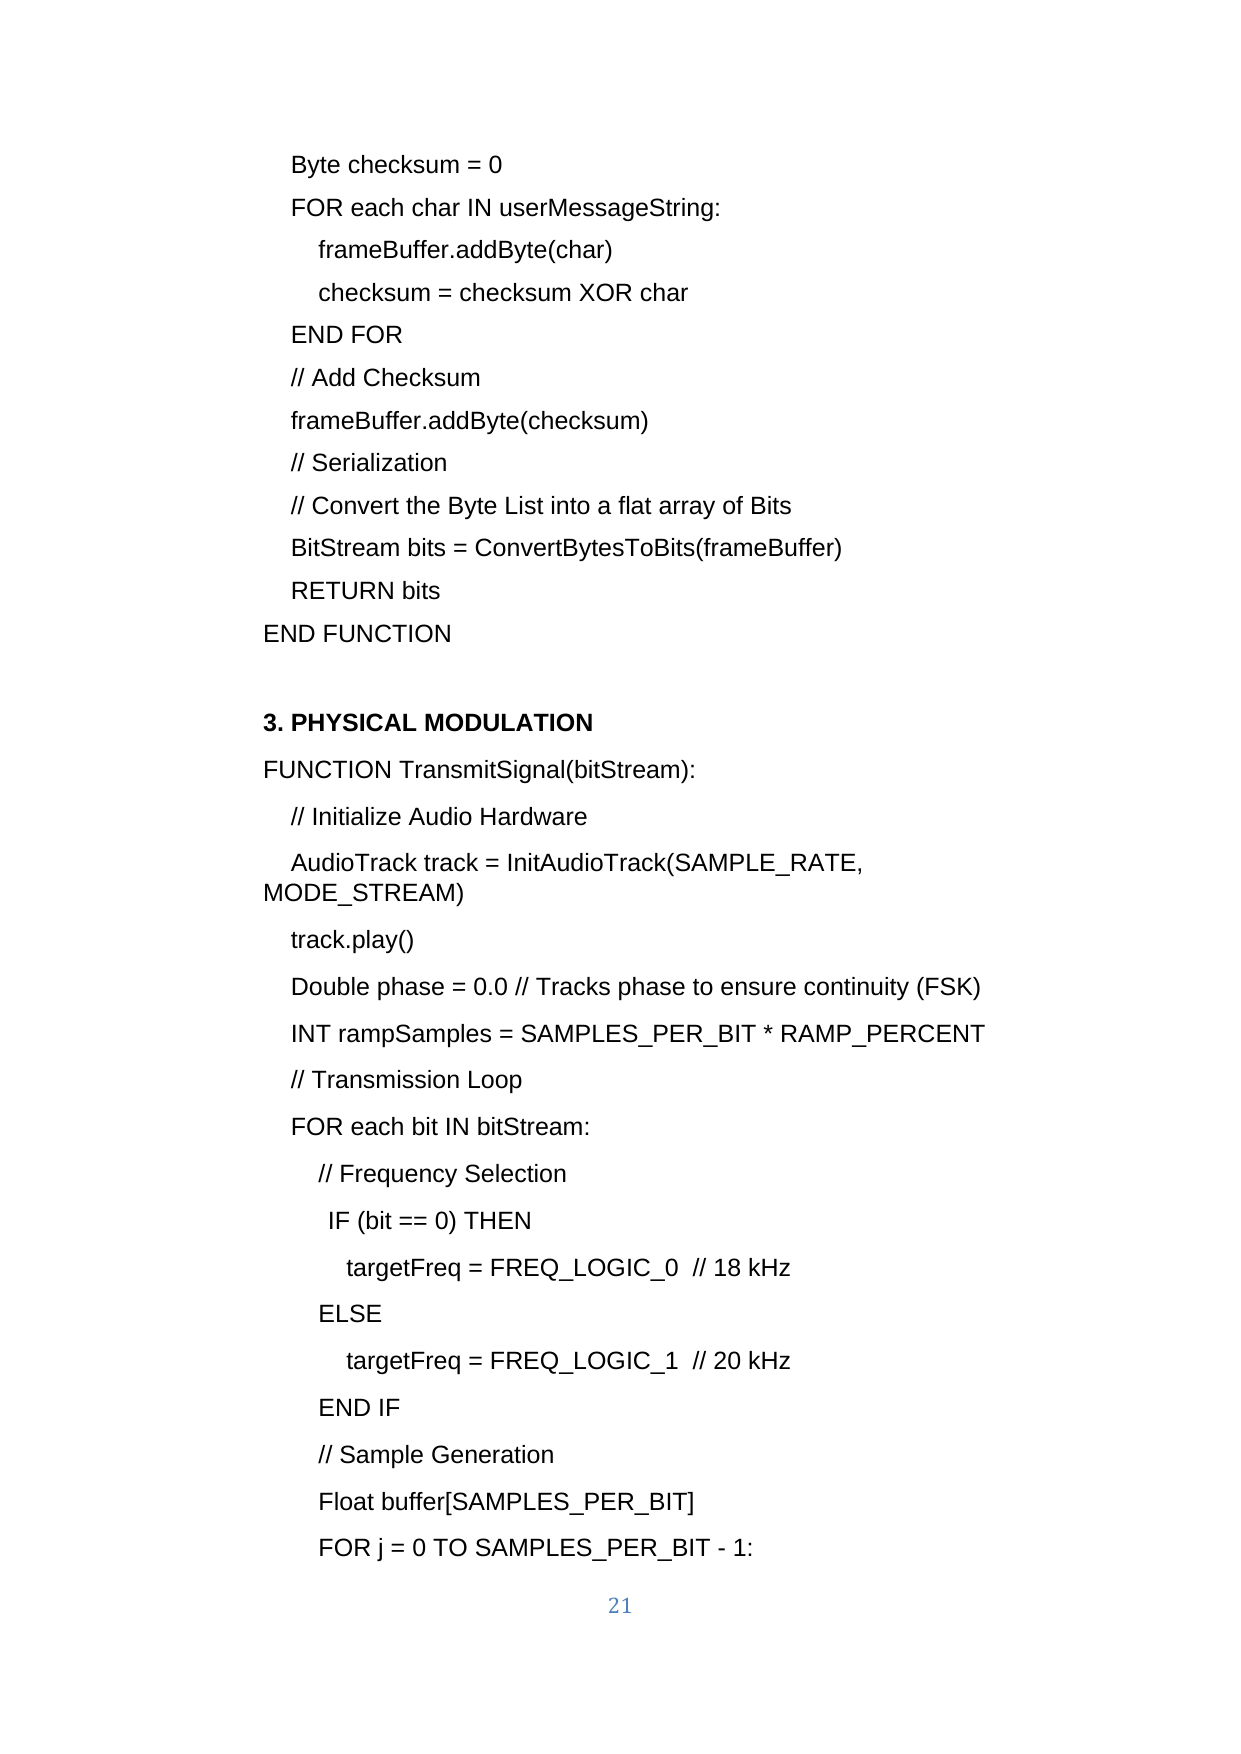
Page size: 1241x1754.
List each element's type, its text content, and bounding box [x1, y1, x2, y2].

text ELSE [263, 1299, 1030, 1328]
text frameBuffer.addByte(checksum) [263, 406, 1030, 434]
text BitStream bits = ConvertBytesToBits(frameBuffer) [263, 533, 1030, 562]
text checksum = checksum XOR char [263, 278, 1030, 307]
text targetFreq = FREQ_LOGIC_1 // 20 kHz [263, 1346, 1030, 1375]
text AudioTrack track = InitAudioTrack(SAMPLE_RATE, MODE_STREAM) [263, 848, 1030, 907]
text IF (bit == 0) THEN [263, 1206, 1030, 1234]
text // Serialization [263, 448, 1030, 477]
text 3. PHYSICAL MODULATION [263, 708, 1030, 737]
text track.play() [263, 925, 1030, 954]
text FOR each char IN userMessageString: [263, 193, 1030, 221]
text FOR each bit IN bitStream: [263, 1112, 1030, 1141]
text // Frequency Selection [263, 1159, 1030, 1188]
text // Transmission Loop [263, 1066, 1030, 1094]
text FOR j = 0 TO SAMPLES_PER_BIT - 1: [263, 1533, 1030, 1562]
text END FOR [263, 320, 1030, 349]
text Byte checksum = 0 [263, 150, 1030, 179]
text frameBuffer.addByte(char) [263, 235, 1030, 264]
text END FUNCTION [263, 619, 1030, 647]
text FUNCTION TransmitSignal(bitStream): [263, 755, 1030, 783]
text // Initialize Audio Hardware [263, 802, 1030, 830]
text Double phase = 0.0 // Tracks phase to ensure continuity (FSK) [263, 972, 1030, 1001]
text // Add Checksum [263, 363, 1030, 392]
text RETURN bits [263, 576, 1030, 605]
text Float buffer[SAMPLES_PER_BIT] [263, 1486, 1030, 1515]
text targetFreq = FREQ_LOGIC_0 // 18 kHz [263, 1253, 1030, 1281]
text // Convert the Byte List into a flat array of Bits [263, 491, 1030, 519]
text // Sample Generation [263, 1440, 1030, 1468]
text INT rampSamples = SAMPLES_PER_BIT * RAMP_PERCENT [263, 1019, 1030, 1047]
text END IF [263, 1393, 1030, 1422]
